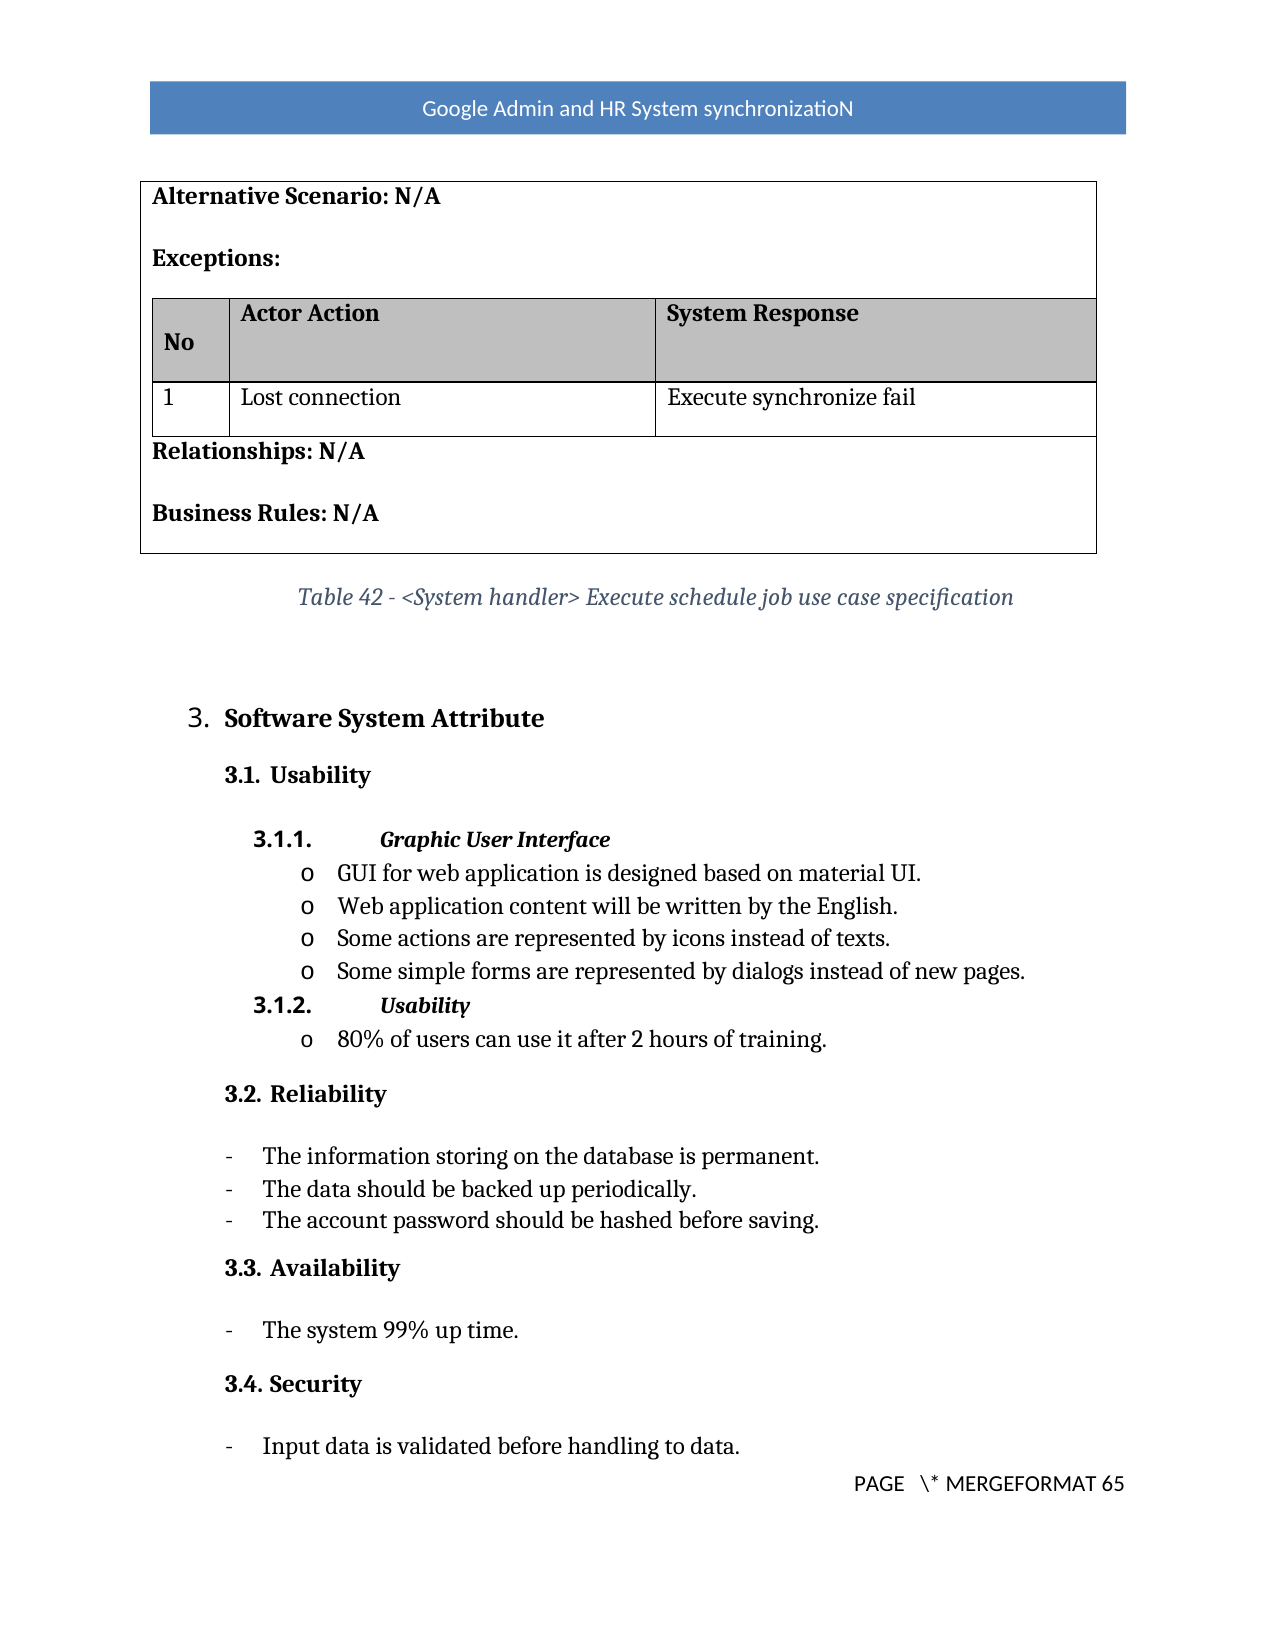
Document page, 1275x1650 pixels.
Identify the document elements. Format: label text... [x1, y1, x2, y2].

list The data should be backed up periodically. [225, 1175, 1125, 1203]
list The system 99% up time. [225, 1316, 1125, 1344]
list Input data is validated before handling to data. [225, 1432, 1125, 1460]
subtitle Reliability [225, 1079, 1125, 1108]
subtitle Availability [225, 1253, 1125, 1282]
subtitle Usability [225, 761, 1125, 790]
list The account password should be hashed before saving. [225, 1206, 1125, 1234]
text Table 42 - <System handler> Execute schedule job use case specification [187, 583, 1125, 612]
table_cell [141, 182, 1096, 553]
list GUI for web application is designed based on material UI. [300, 859, 1125, 889]
list Some simple forms are represented by dialogs instead of new pages. [300, 957, 1125, 987]
list Graphic User Interface [253, 823, 1125, 855]
list 80% of users can use it after 2 hours of training. [300, 1025, 1125, 1054]
subtitle Security [225, 1369, 1125, 1398]
subtitle Software System Attribute [187, 698, 1125, 735]
list Usability [253, 989, 1125, 1020]
list Some actions are represented by icons instead of texts. [300, 924, 1125, 954]
list The information storing on the database is permanent. [225, 1142, 1125, 1170]
list Web application content will be written by the English. [300, 892, 1125, 922]
